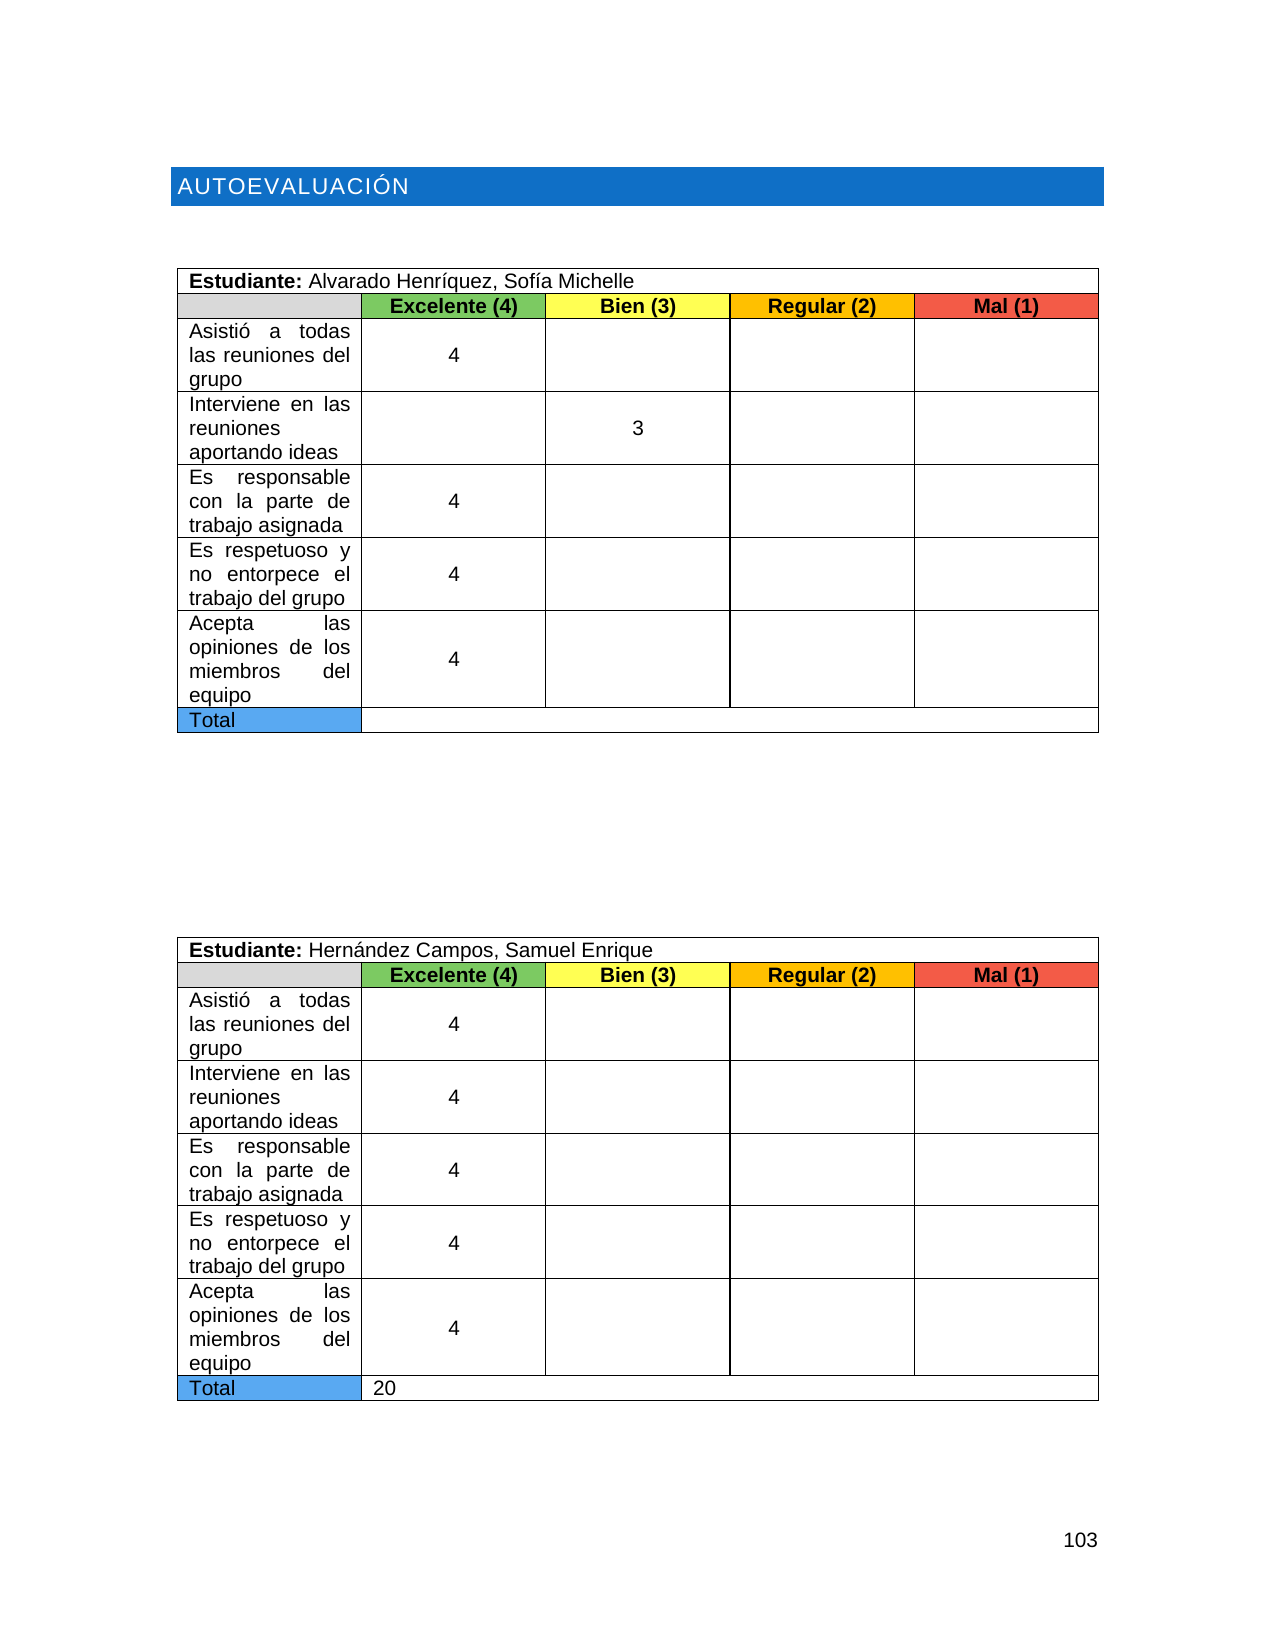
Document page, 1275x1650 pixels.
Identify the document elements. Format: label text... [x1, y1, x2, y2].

table_cell [915, 538, 1098, 610]
table_header Estudiante: Hernández Campos, Samuel Enrique [178, 938, 1098, 962]
table_cell [731, 1206, 914, 1278]
table_cell [178, 294, 361, 318]
table_cell Regular (2) [731, 963, 914, 987]
table_cell [731, 1061, 914, 1132]
table_cell [546, 538, 729, 610]
table_cell 4 [362, 465, 545, 537]
table_cell [731, 1134, 914, 1205]
table_cell 4 [362, 988, 545, 1059]
table_cell Total [178, 708, 361, 732]
table_cell [731, 1279, 914, 1375]
table_cell [915, 1134, 1098, 1205]
table_cell [546, 1061, 729, 1132]
table_cell 20 [362, 1376, 1098, 1400]
table_cell [915, 1061, 1098, 1132]
table_cell [546, 465, 729, 537]
table_cell Interviene en las reuniones aportando ideas [178, 1061, 361, 1132]
table_cell [546, 1279, 729, 1375]
table_cell [178, 963, 361, 987]
table_cell [546, 988, 729, 1059]
table_cell 4 [362, 1206, 545, 1278]
table_cell 4 [362, 611, 545, 707]
table_cell [915, 392, 1098, 464]
table_cell 4 [362, 1061, 545, 1132]
table_cell [362, 708, 1098, 732]
table_cell Mal (1) [915, 963, 1098, 987]
table_cell 4 [362, 319, 545, 391]
table_cell Es respetuoso y no entorpece el trabajo del grupo [178, 538, 361, 610]
table_cell Excelente (4) [362, 963, 545, 987]
table_cell [362, 392, 545, 464]
table_cell Regular (2) [731, 294, 914, 318]
table_cell Acepta las opiniones de los miembros del equipo [178, 1279, 361, 1375]
table_cell Es respetuoso y no entorpece el trabajo del grupo [178, 1206, 361, 1278]
table_cell [915, 319, 1098, 391]
table_cell [731, 392, 914, 464]
table_cell Interviene en las reuniones aportando ideas [178, 392, 361, 464]
table_cell [731, 319, 914, 391]
table_cell 4 [362, 1134, 545, 1205]
table_cell [546, 1206, 729, 1278]
table_cell [546, 611, 729, 707]
table_cell 4 [362, 538, 545, 610]
table_cell 4 [362, 1279, 545, 1375]
table_cell Acepta las opiniones de los miembros del equipo [178, 611, 361, 707]
table_cell [731, 538, 914, 610]
table_cell [546, 1134, 729, 1205]
table_cell Bien (3) [546, 294, 729, 318]
table_cell Bien (3) [546, 963, 729, 987]
table_cell [915, 1279, 1098, 1375]
table_cell Excelente (4) [362, 294, 545, 318]
table_cell Mal (1) [915, 294, 1098, 318]
table_cell Asistió a todas las reuniones del grupo [178, 319, 361, 391]
table_cell [731, 465, 914, 537]
table_header Estudiante: Alvarado Henríquez, Sofía Michelle [178, 269, 1098, 293]
table_cell Total [178, 1376, 361, 1400]
table_cell Asistió a todas las reuniones del grupo [178, 988, 361, 1059]
table_cell Es responsable con la parte de trabajo asignada [178, 465, 361, 537]
table_cell [731, 611, 914, 707]
table_cell Es responsable con la parte de trabajo asignada [178, 1134, 361, 1205]
table_cell [915, 465, 1098, 537]
subtitle AUTOEVALUACIÓN [177, 173, 1098, 199]
table_cell [731, 988, 914, 1059]
table_cell 3 [546, 392, 729, 464]
table_cell [915, 611, 1098, 707]
table_cell [915, 1206, 1098, 1278]
table_cell [915, 988, 1098, 1059]
table_cell [546, 319, 729, 391]
